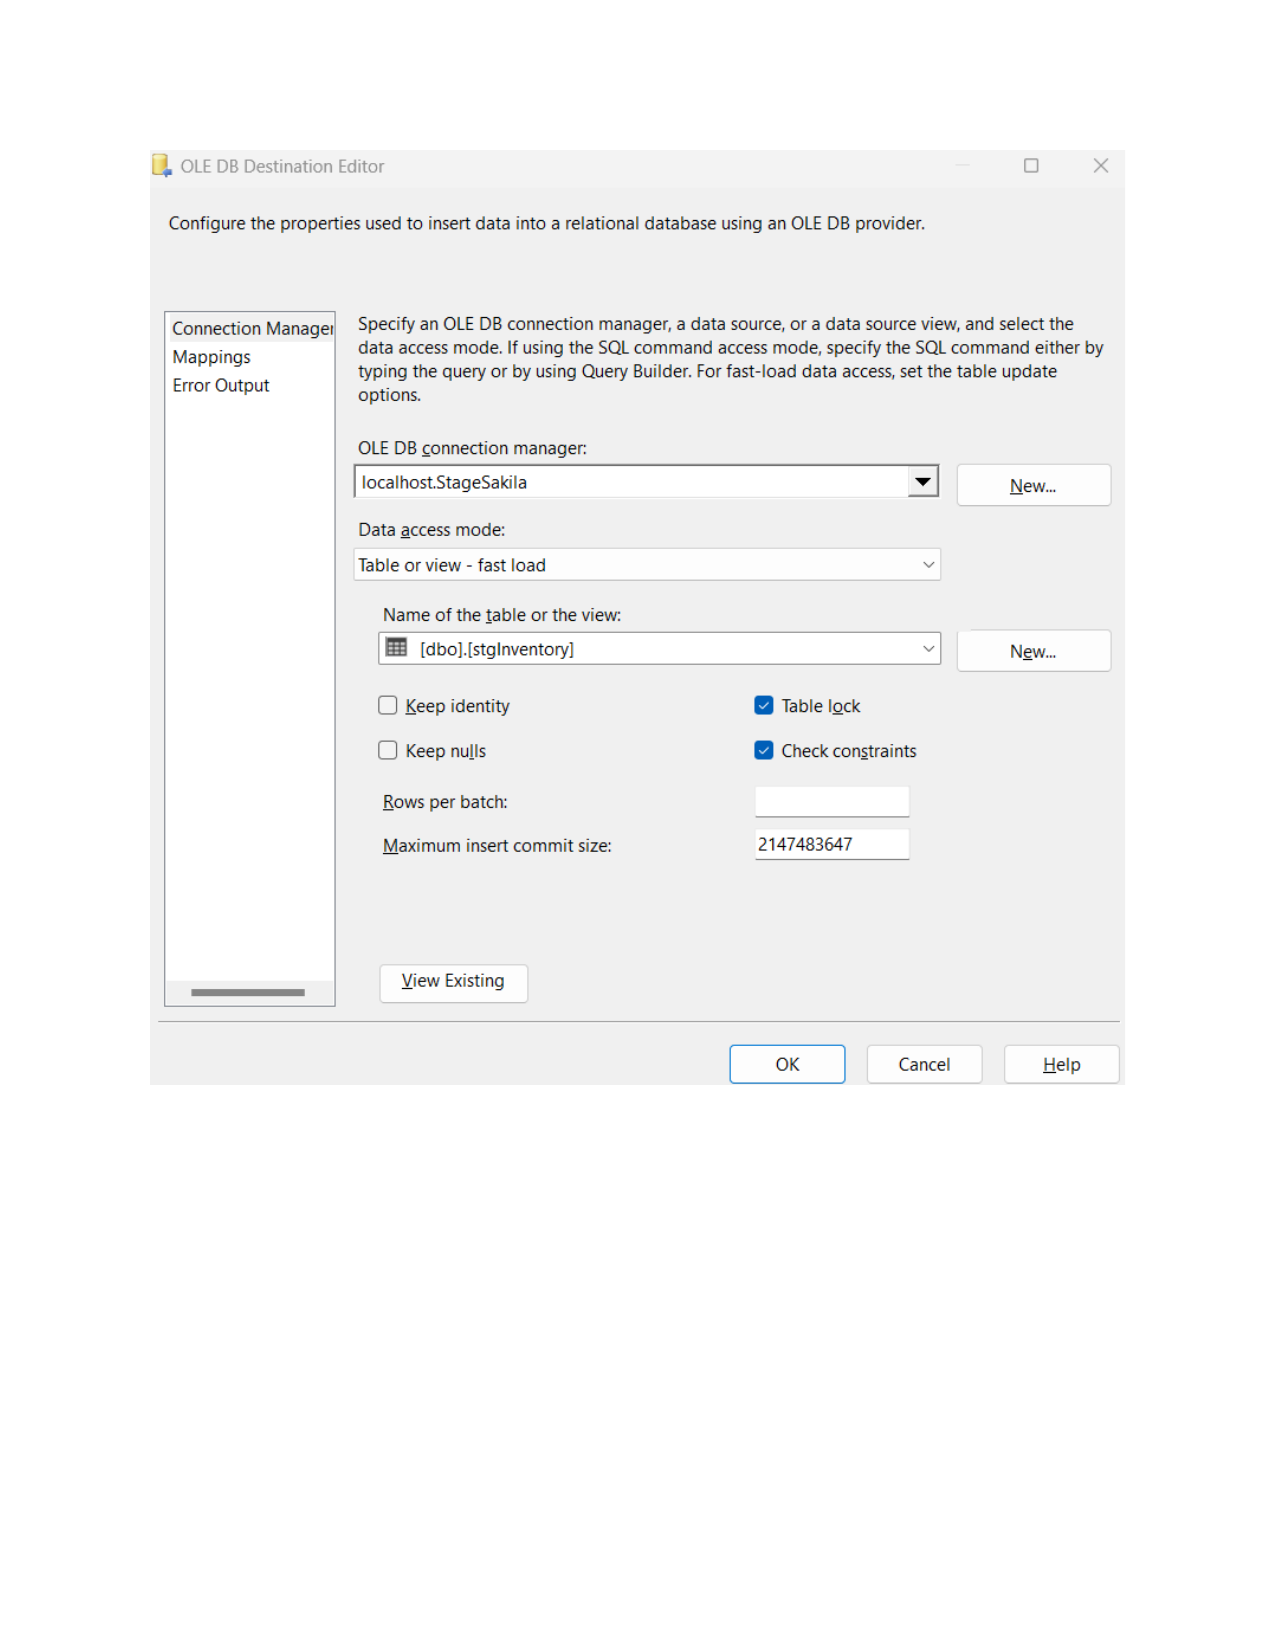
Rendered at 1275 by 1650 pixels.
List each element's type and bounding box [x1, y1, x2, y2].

picture [150, 150, 1125, 1085]
